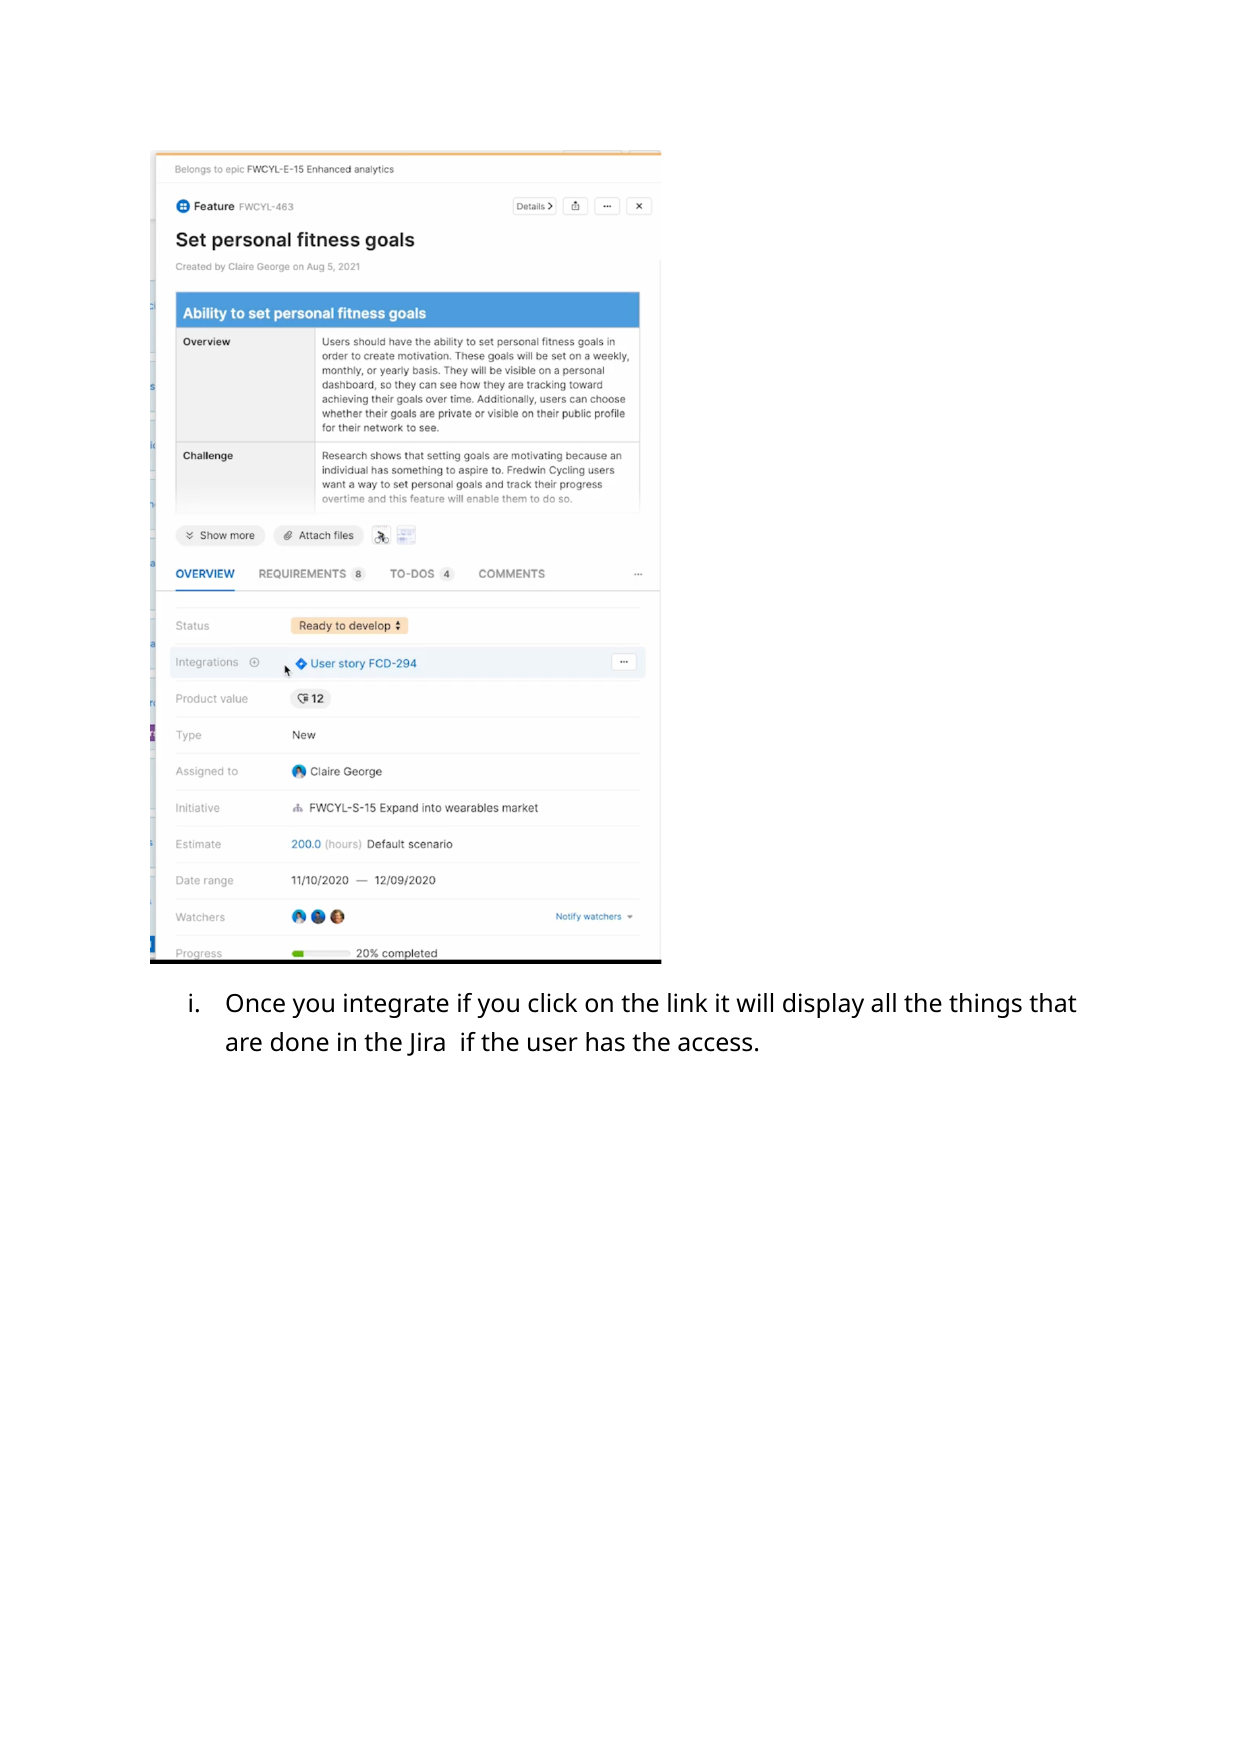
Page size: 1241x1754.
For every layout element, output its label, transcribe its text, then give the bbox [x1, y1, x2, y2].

picture [150, 150, 662, 964]
list Once you integrate if you click on the link it will display all the things that are done in the Jira if the user has the access. [187, 985, 1090, 1058]
